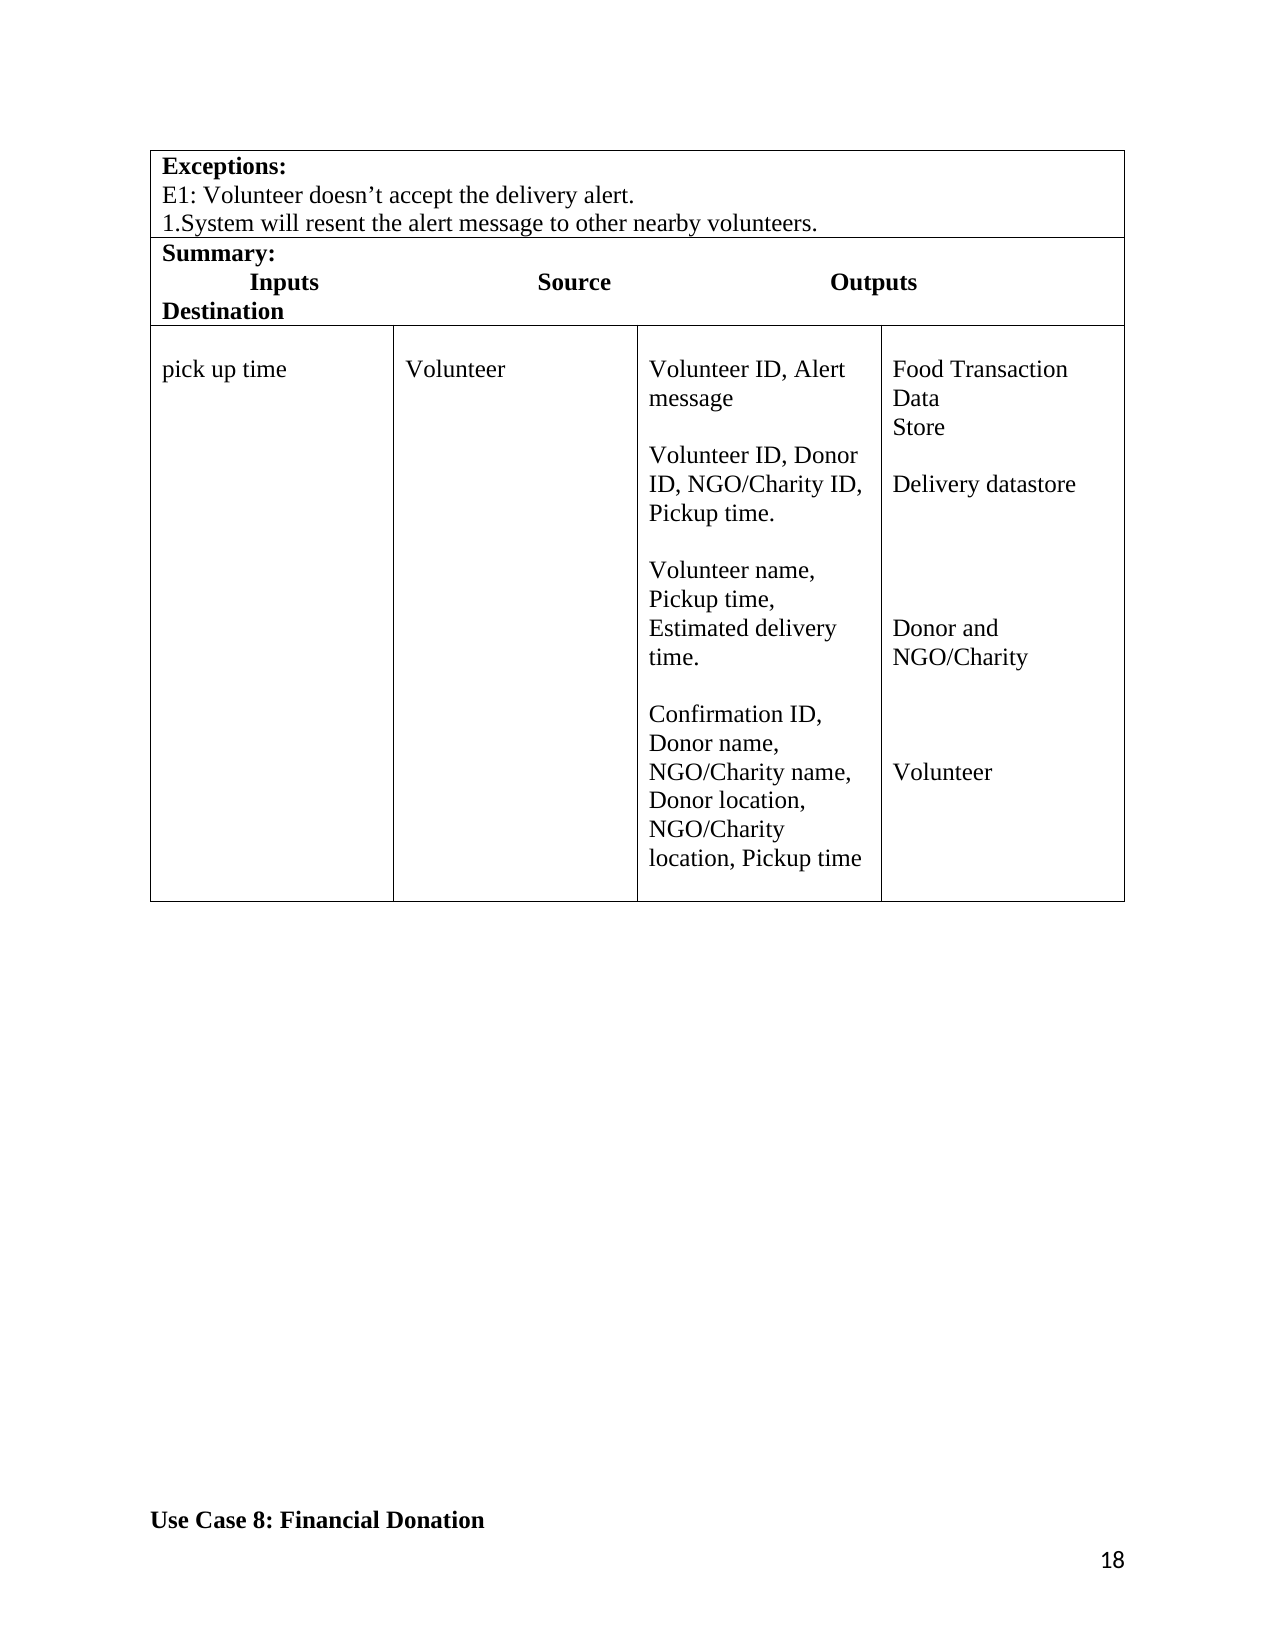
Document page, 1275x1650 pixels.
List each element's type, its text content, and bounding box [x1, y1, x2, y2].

table_cell Summary: Inputs Source Outputs Destination [151, 238, 1124, 324]
table_cell Exceptions: E1: Volunteer doesn’t accept the delivery alert. 1.System will resent the alert message to other nearby volunteers. [151, 151, 1124, 237]
table_cell Food Transaction Data Store Delivery datastore Donor and NGO/Charity Volunteer [882, 326, 1124, 901]
text Use Case 8: Financial Donation [150, 1505, 1125, 1534]
table_cell Volunteer [394, 326, 637, 901]
table_cell Volunteer ID, Alert message Volunteer ID, Donor ID, NGO/Charity ID, Pickup time. Volunteer name, Pickup time, Estimated delivery time. Confirmation ID, Donor name, NGO/Charity name, Donor location, NGO/Charity location, Pickup time [638, 326, 881, 901]
table_cell pick up time [151, 326, 393, 901]
